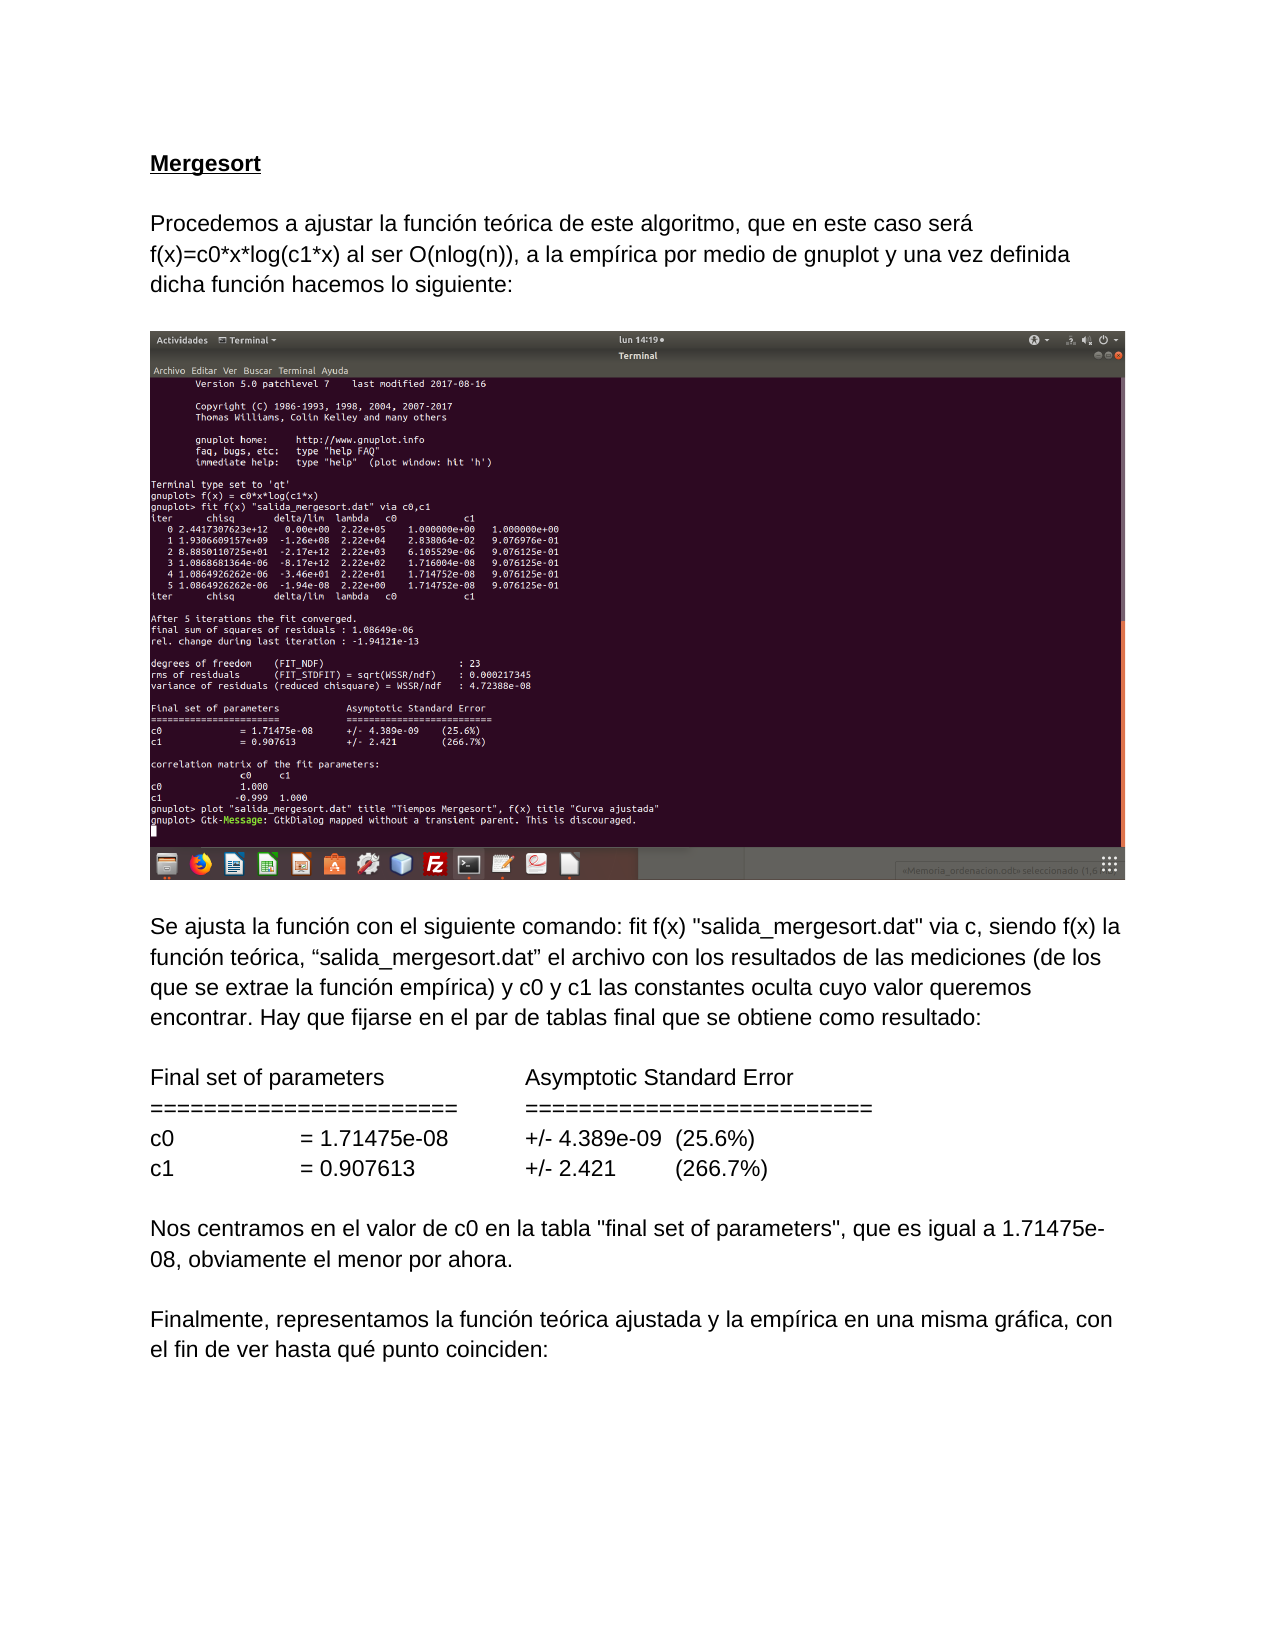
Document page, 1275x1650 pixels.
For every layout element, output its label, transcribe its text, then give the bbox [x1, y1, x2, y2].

text ======================= ========================== [150, 1094, 1125, 1121]
picture [150, 331, 1125, 880]
text c1 = 0.907613 +/- 2.421 (266.7%) [150, 1155, 1125, 1181]
text c0 = 1.71475e-08 +/- 4.389e-09 (25.6%) [150, 1125, 1125, 1151]
text Mergesort Procedemos a ajustar la función teórica de este algoritmo, que en este caso será f(x)=c0*x*log(c1*x) al ser O(nlog(n)), a la empírica por medio de gnuplot y una vez definida dicha función hacemos lo siguiente: [150, 150, 1125, 327]
text Nos centramos en el valor de c0 en la tabla "final set of parameters", que es igual a 1.71475e-08, obviamente el menor por ahora. Finalmente, representamos la función teórica ajustada y la empírica en una misma gráfica, con el fin de ver hasta qué punto coinciden: [150, 1185, 1125, 1393]
text Se ajusta la función con el siguiente comando: fit f(x) "salida_mergesort.dat" via c, siendo f(x) la función teórica, “salida_mergesort.dat” el archivo con los resultados de las mediciones (de los que se extrae la función empírica) y c0 y c1 las constantes oculta cuyo valor queremos encontrar. Hay que fijarse en el par de tablas final que se obtiene como resultado: Final set of parameters Asymptotic Standard Error [150, 880, 1125, 1091]
